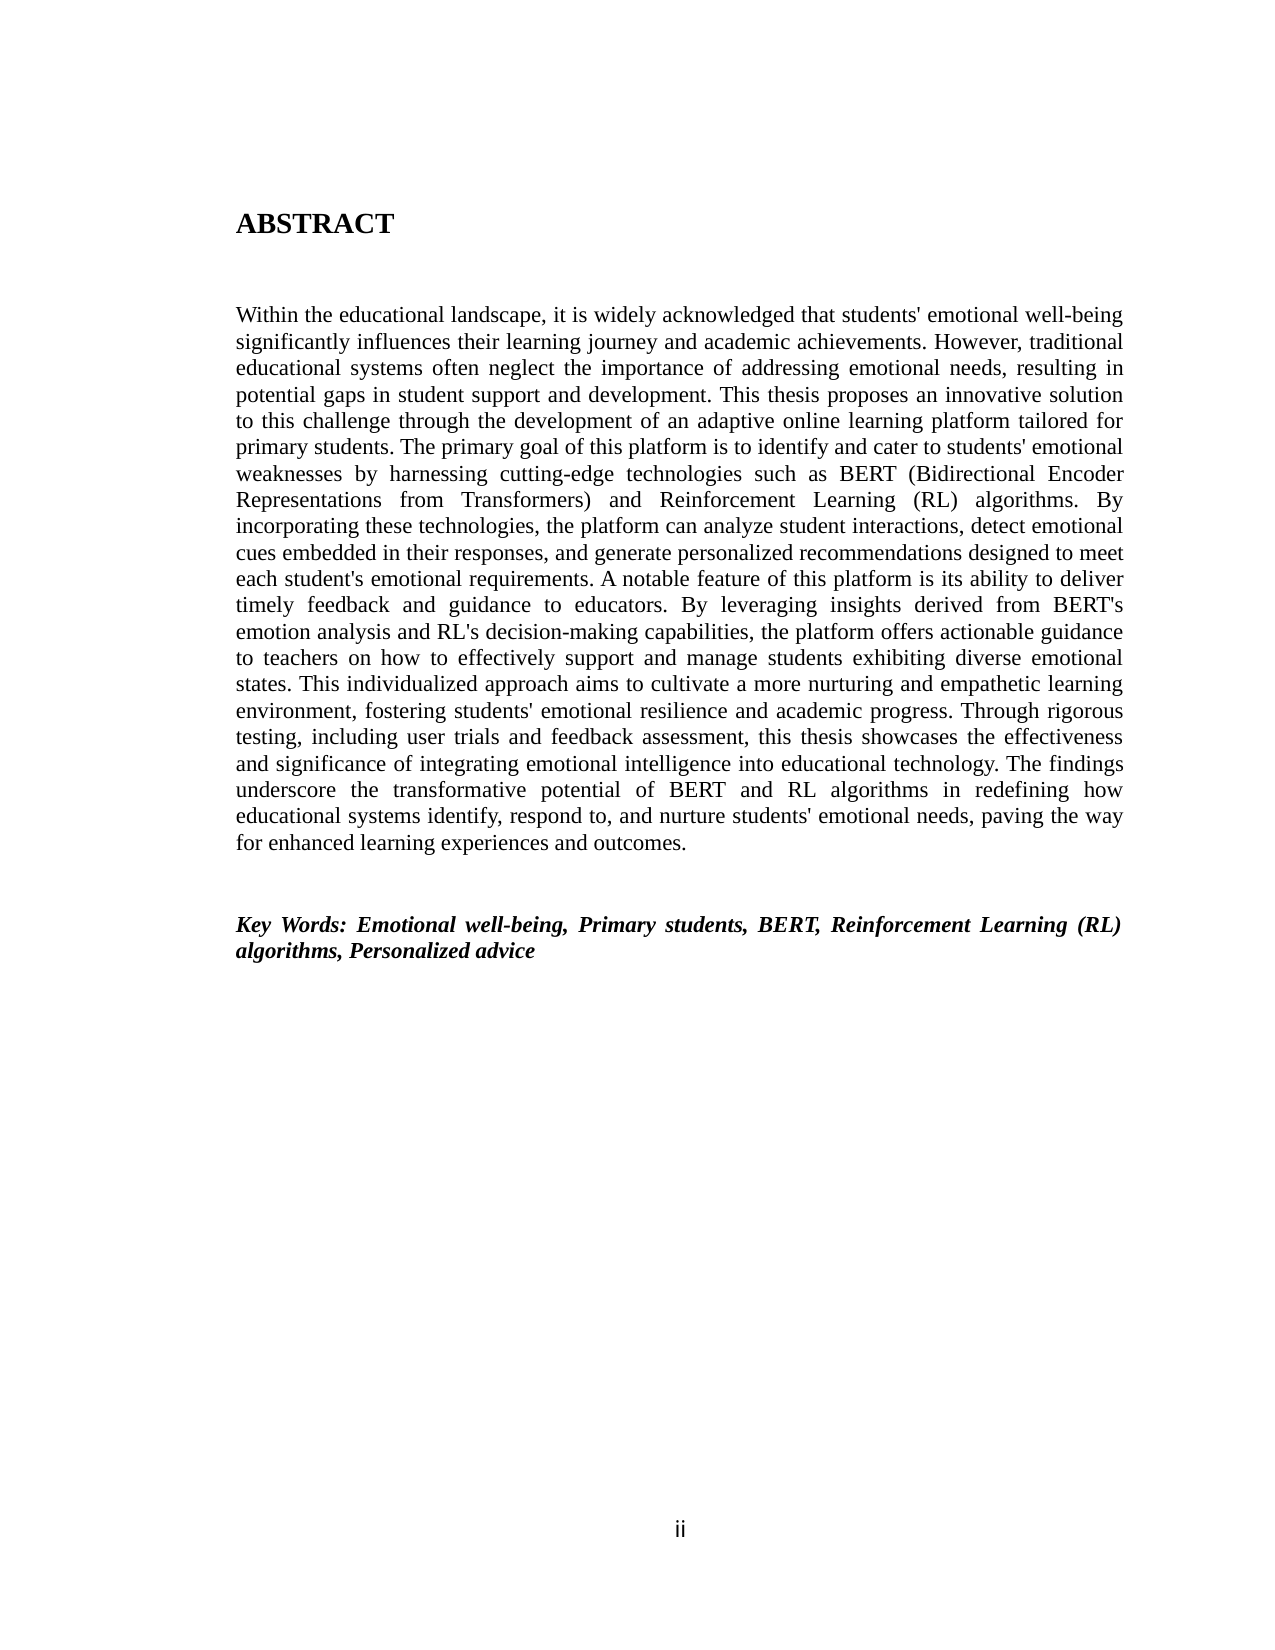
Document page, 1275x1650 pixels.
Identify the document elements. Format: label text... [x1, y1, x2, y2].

subtitle ABSTRACT [236, 206, 1125, 240]
text Within the educational landscape, it is widely acknowledged that students' emotional well-being significantly influences their learning journey and academic achievements. However, traditional educational systems often neglect the importance of addressing emotional needs, resulting in potential gaps in student support and development. This thesis proposes an innovative solution to this challenge through the development of an adaptive online learning platform tailored for primary students. The primary goal of this platform is to identify and cater to students' emotional weaknesses by harnessing cutting-edge technologies such as BERT (Bidirectional Encoder Representations from Transformers) and Reinforcement Learning (RL) algorithms. By incorporating these technologies, the platform can analyze student interactions, detect emotional cues embedded in their responses, and generate personalized recommendations designed to meet each student's emotional requirements. A notable feature of this platform is its ability to deliver timely feedback and guidance to educators. By leveraging insights derived from BERT's emotion analysis and RL's decision-making capabilities, the platform offers actionable guidance to teachers on how to effectively support and manage students exhibiting diverse emotional states. This individualized approach aims to cultivate a more nurturing and empathetic learning environment, fostering students' emotional resilience and academic progress. Through rigorous testing, including user trials and feedback assessment, this thesis showcases the effectiveness and significance of integrating emotional intelligence into educational technology. The findings underscore the transformative potential of BERT and RL algorithms in redefining how educational systems identify, respond to, and nurture students' emotional needs, paving the way for enhanced learning experiences and outcomes. [236, 302, 1125, 855]
text Key Words: Emotional well-being, Primary students, BERT, Reinforcement Learning (RL) algorithms, Personalized advice [236, 911, 1125, 964]
